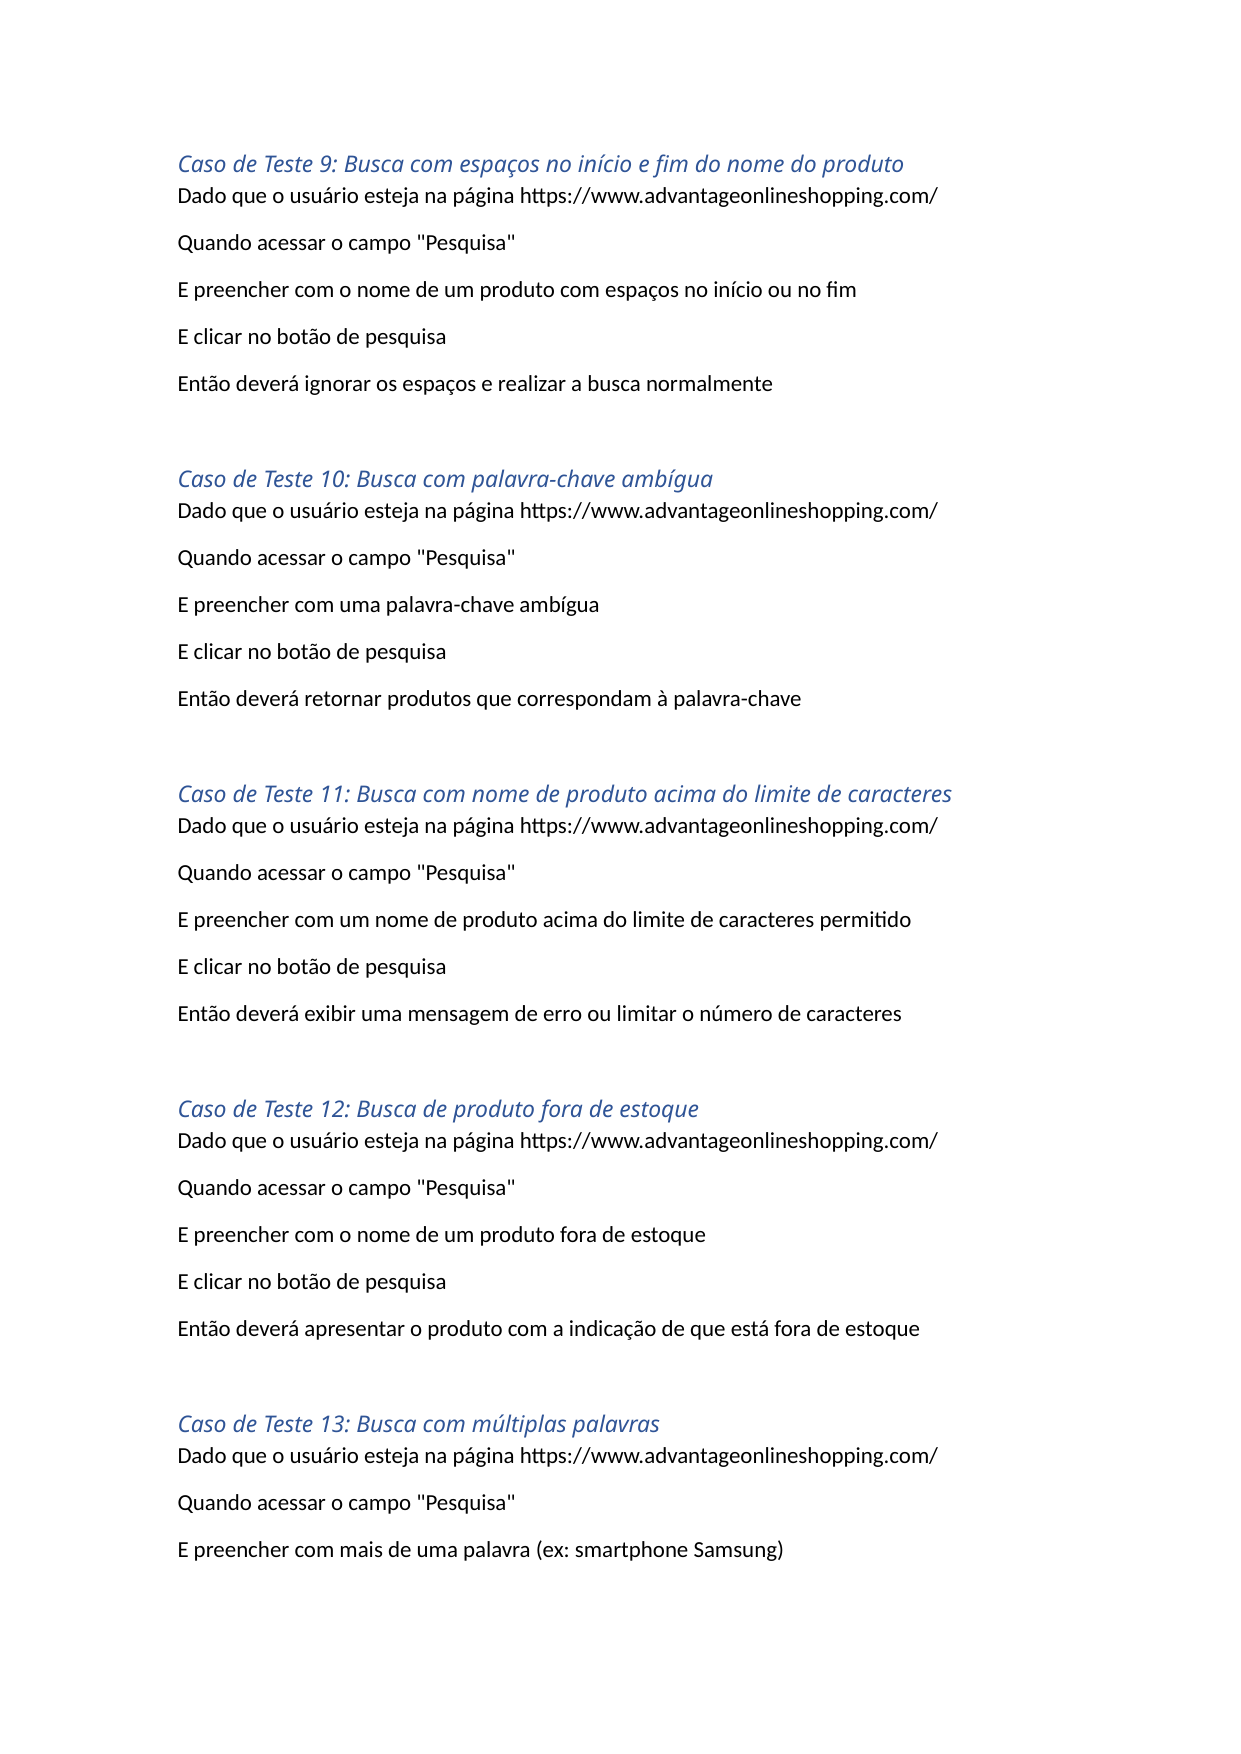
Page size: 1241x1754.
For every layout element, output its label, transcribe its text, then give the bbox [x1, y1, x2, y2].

text Quando acessar o campo "Pesquisa" [177, 1488, 1063, 1516]
text E preencher com o nome de um produto com espaços no início ou no fim [177, 275, 1063, 303]
text Então deverá apresentar o produto com a indicação de que está fora de estoque [177, 1314, 1063, 1342]
text Quando acessar o campo "Pesquisa" [177, 1173, 1063, 1201]
text Dado que o usuário esteja na página https://www.advantageonlineshopping.com/ [177, 1126, 1063, 1154]
subtitle Caso de Teste 10: Busca com palavra-chave ambígua [177, 463, 1063, 494]
text Dado que o usuário esteja na página https://www.advantageonlineshopping.com/ [177, 1441, 1063, 1469]
text Dado que o usuário esteja na página https://www.advantageonlineshopping.com/ [177, 496, 1063, 524]
text E preencher com uma palavra-chave ambígua [177, 590, 1063, 618]
subtitle Caso de Teste 11: Busca com nome de produto acima do limite de caracteres [177, 778, 1063, 809]
text Dado que o usuário esteja na página https://www.advantageonlineshopping.com/ [177, 181, 1063, 209]
text Dado que o usuário esteja na página https://www.advantageonlineshopping.com/ [177, 811, 1063, 839]
text E preencher com o nome de um produto fora de estoque [177, 1220, 1063, 1248]
text E clicar no botão de pesquisa [177, 322, 1063, 350]
text Então deverá ignorar os espaços e realizar a busca normalmente [177, 369, 1063, 397]
text E clicar no botão de pesquisa [177, 637, 1063, 665]
text E clicar no botão de pesquisa [177, 1267, 1063, 1295]
text E preencher com um nome de produto acima do limite de caracteres permitido [177, 905, 1063, 933]
text Quando acessar o campo "Pesquisa" [177, 858, 1063, 886]
text E clicar no botão de pesquisa [177, 952, 1063, 980]
text Então deverá retornar produtos que correspondam à palavra-chave [177, 684, 1063, 712]
text Quando acessar o campo "Pesquisa" [177, 543, 1063, 571]
text Então deverá exibir uma mensagem de erro ou limitar o número de caracteres [177, 999, 1063, 1027]
text E preencher com mais de uma palavra (ex: smartphone Samsung) [177, 1535, 1063, 1563]
subtitle Caso de Teste 13: Busca com múltiplas palavras [177, 1408, 1063, 1439]
subtitle Caso de Teste 12: Busca de produto fora de estoque [177, 1093, 1063, 1124]
subtitle Caso de Teste 9: Busca com espaços no início e fim do nome do produto [177, 148, 1063, 179]
text Quando acessar o campo "Pesquisa" [177, 228, 1063, 256]
